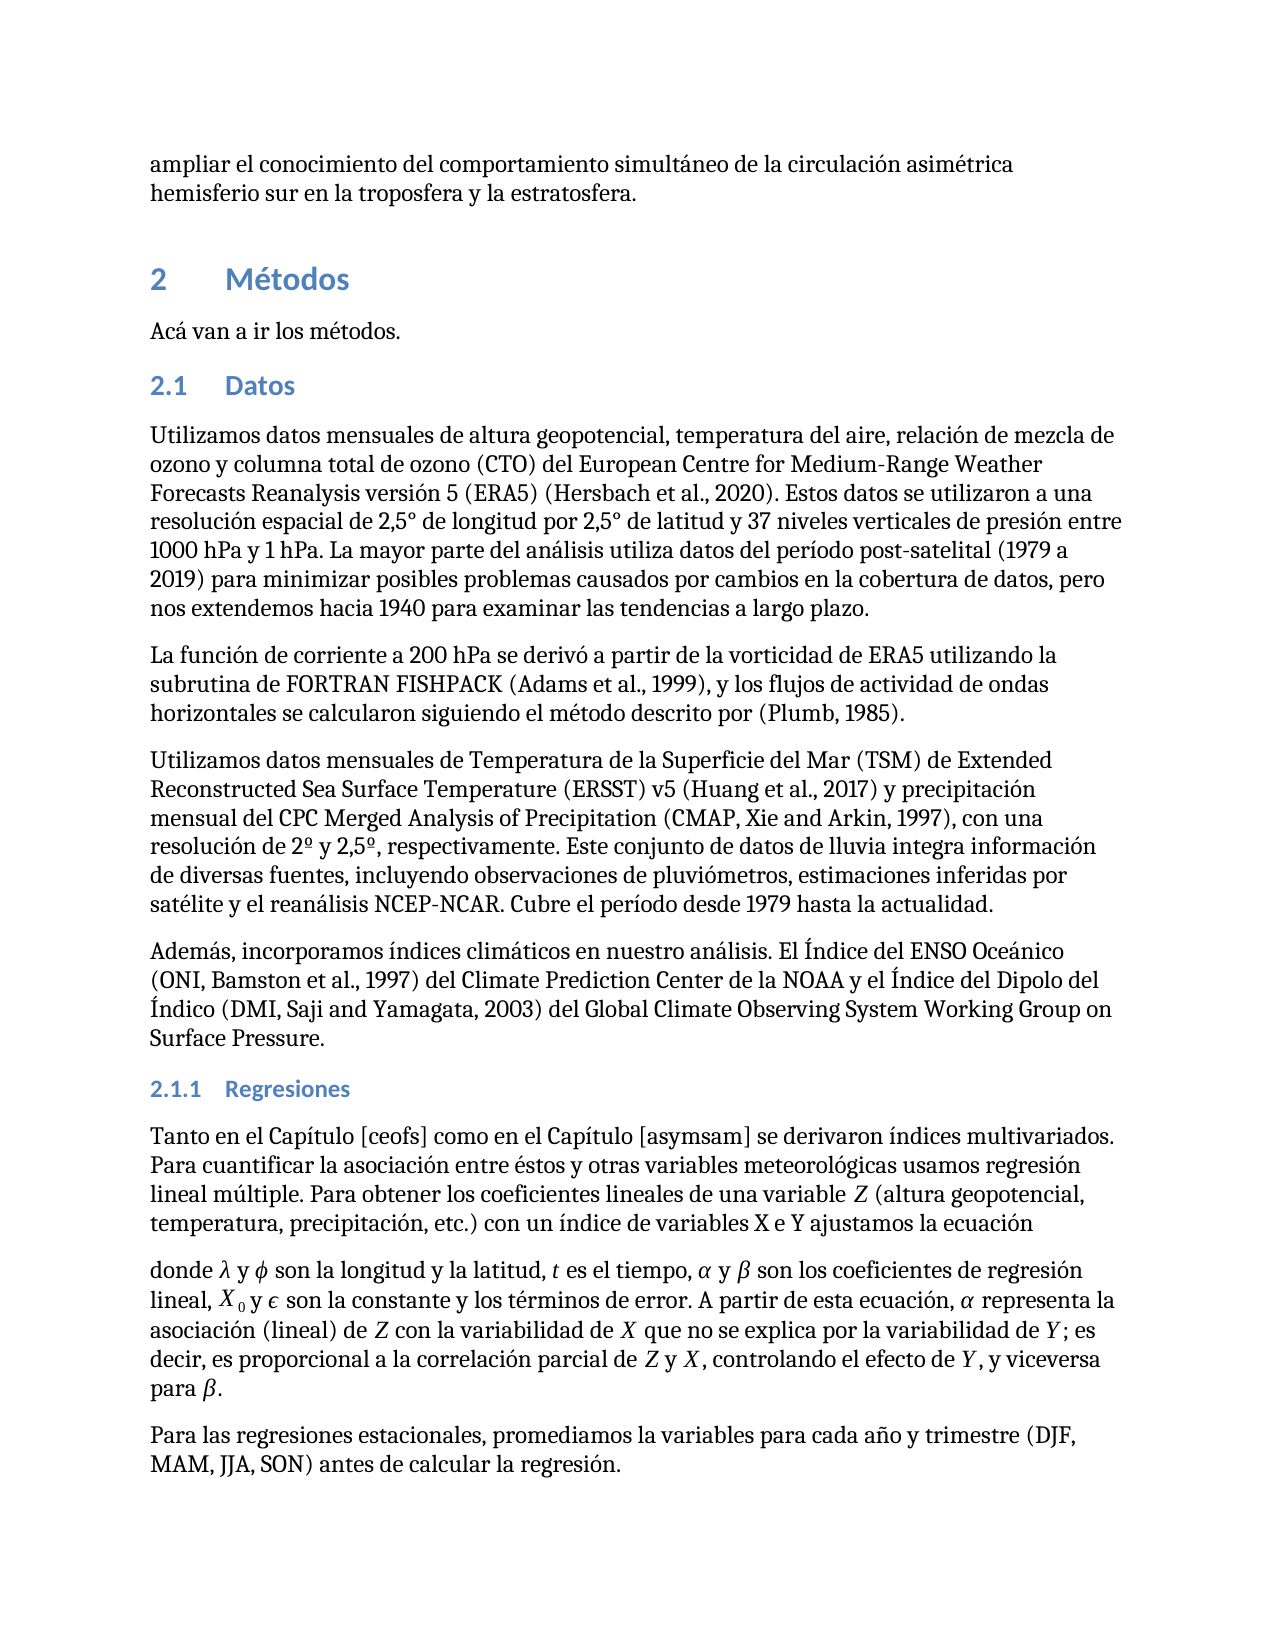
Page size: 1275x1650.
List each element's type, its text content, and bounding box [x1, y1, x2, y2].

text Para las regresiones estacionales, promediamos la variables para cada año y trimestre (DJF, MAM, JJA, SON) antes de calcular la regresión. [150, 1421, 1125, 1479]
text donde y son la longitud y la latitud, es el tiempo, y son los coeficientes de regresión lineal, y son la constante y los términos de error. A partir de esta ecuación, representa la asociación (lineal) de con la variabilidad de que no se explica por la variabilidad de ; es decir, es proporcional a la correlación parcial de y , controlando el efecto de , y viceversa para . [150, 1256, 1125, 1402]
text Acá van a ir los métodos. [150, 317, 1125, 346]
text Utilizamos datos mensuales de Temperatura de la Superficie del Mar (TSM) de Extended Reconstructed Sea Surface Temperature (ERSST) v5 (Huang et al., 2017) y precipitación mensual del CPC Merged Analysis of Precipitation (CMAP, Xie and Arkin, 1997), con una resolución de 2º y 2,5º, respectivamente. Este conjunto de datos de lluvia integra información de diversas fuentes, incluyendo observaciones de pluviómetros, estimaciones inferidas por satélite y el reanálisis NCEP-NCAR. Cubre el período desde 1979 hasta la actualidad. [150, 746, 1125, 918]
subtitle 2.1 Datos [150, 367, 1125, 402]
subtitle 2.1.1 Regresiones [150, 1073, 1125, 1103]
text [150, 150, 1125, 207]
text Además, incorporamos índices climáticos en nuestro análisis. El Índice del ENSO Oceánico (ONI, Bamston et al., 1997) del Climate Prediction Center de la NOAA y el Índice del Dipolo del Índico (DMI, Saji and Yamagata, 2003) del Global Climate Observing System Working Group on Surface Pressure. [150, 937, 1125, 1052]
text Utilizamos datos mensuales de altura geopotencial, temperatura del aire, relación de mezcla de ozono y columna total de ozono (CTO) del European Centre for Medium-Range Weather Forecasts Reanalysis versión 5 (ERA5) (Hersbach et al., 2020). Estos datos se utilizaron a una resolución espacial de 2,5° de longitud por 2,5° de latitud y 37 niveles verticales de presión entre 1000 hPa y 1 hPa. La mayor parte del análisis utiliza datos del período post-satelital (1979 a 2019) para minimizar posibles problemas causados por cambios en la cobertura de datos, pero nos extendemos hacia 1940 para examinar las tendencias a largo plazo. [150, 421, 1125, 622]
text Tanto en el Capítulo [ceofs] como en el Capítulo [asymsam] se derivaron índices multivariados. Para cuantificar la asociación entre éstos y otras variables meteorológicas usamos regresión lineal múltiple. Para obtener los coeficientes lineales de una variable (altura geopotencial, temperatura, precipitación, etc.) con un índice de variables X e Y ajustamos la ecuación [150, 1122, 1125, 1237]
subtitle 2 Métodos [150, 257, 1125, 298]
text La función de corriente a 200 hPa se derivó a partir de la vorticidad de ERA5 utilizando la subrutina de FORTRAN FISHPACK (Adams et al., 1999), y los flujos de actividad de ondas horizontales se calcularon siguiendo el método descrito por (Plumb, 1985). [150, 641, 1125, 727]
